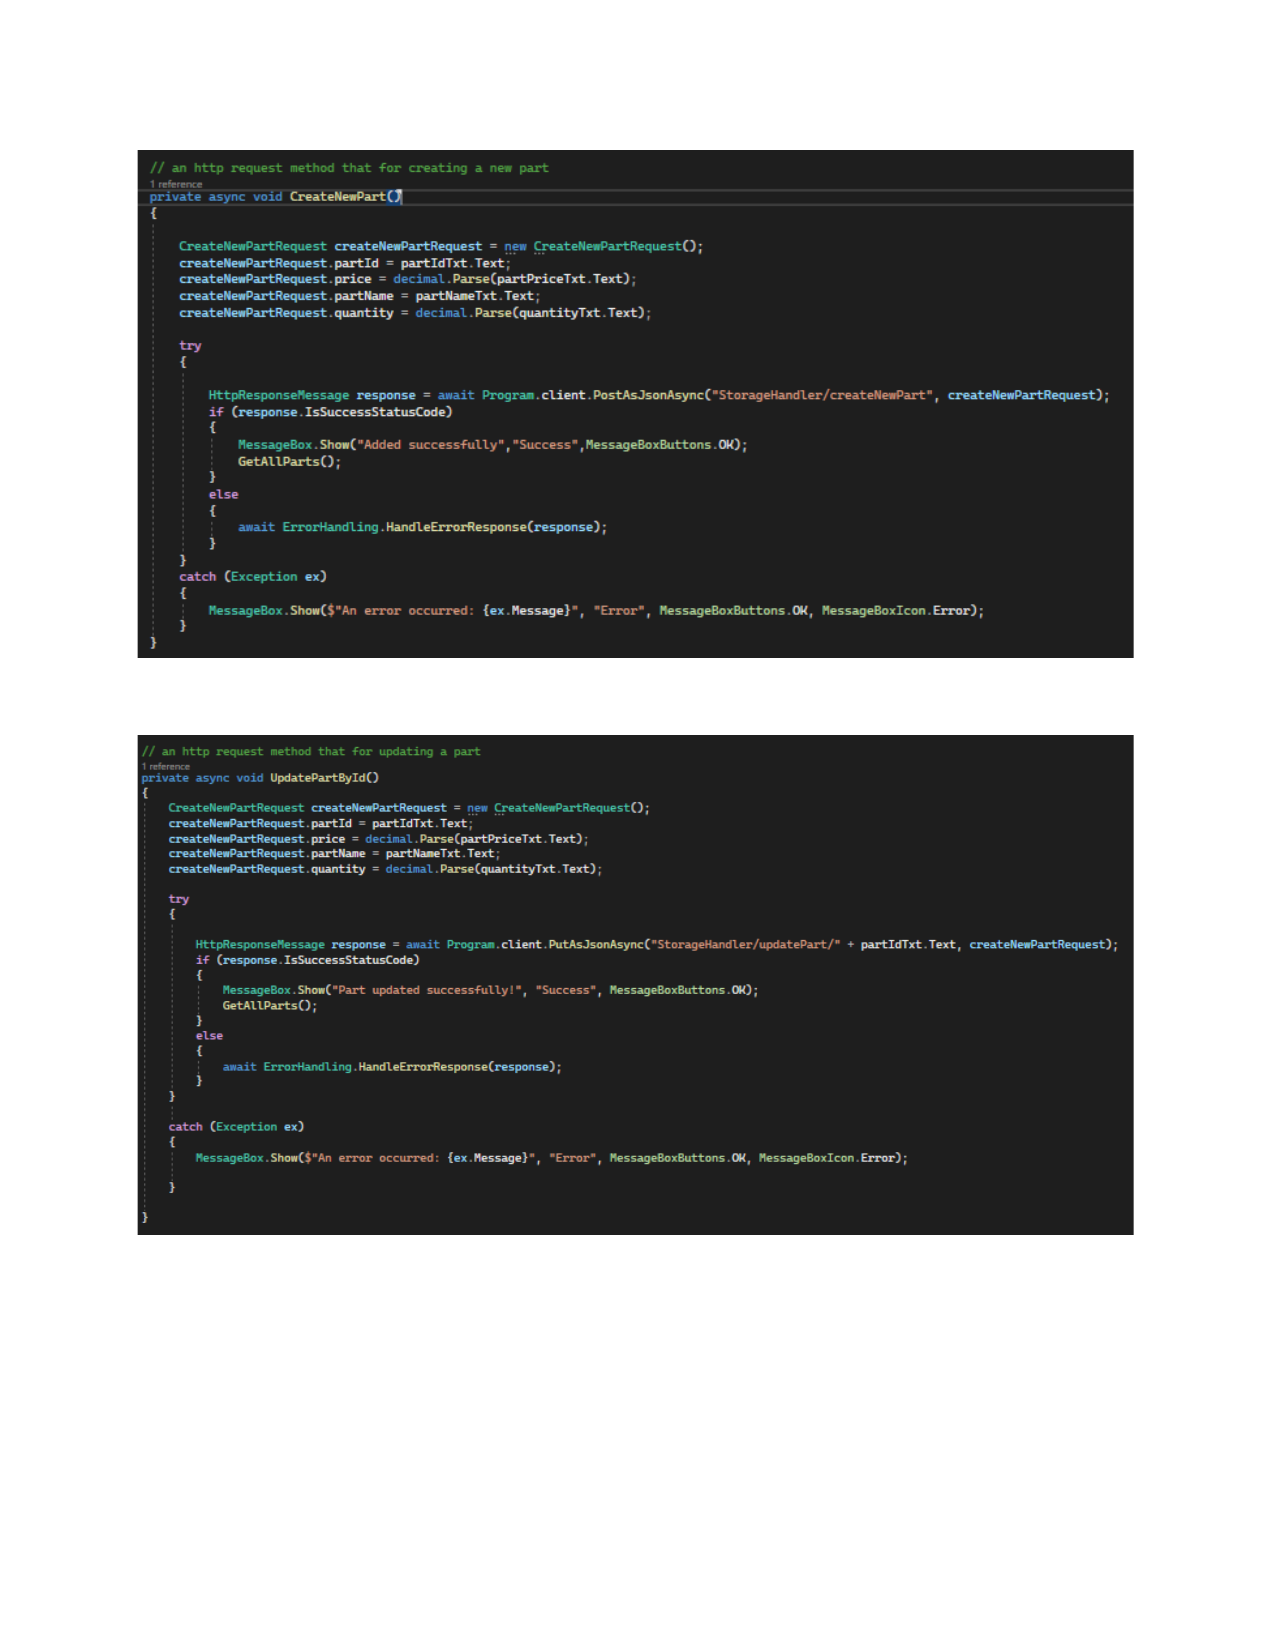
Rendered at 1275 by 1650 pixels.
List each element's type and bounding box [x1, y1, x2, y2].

picture [137, 735, 1134, 1235]
picture [137, 150, 1134, 658]
